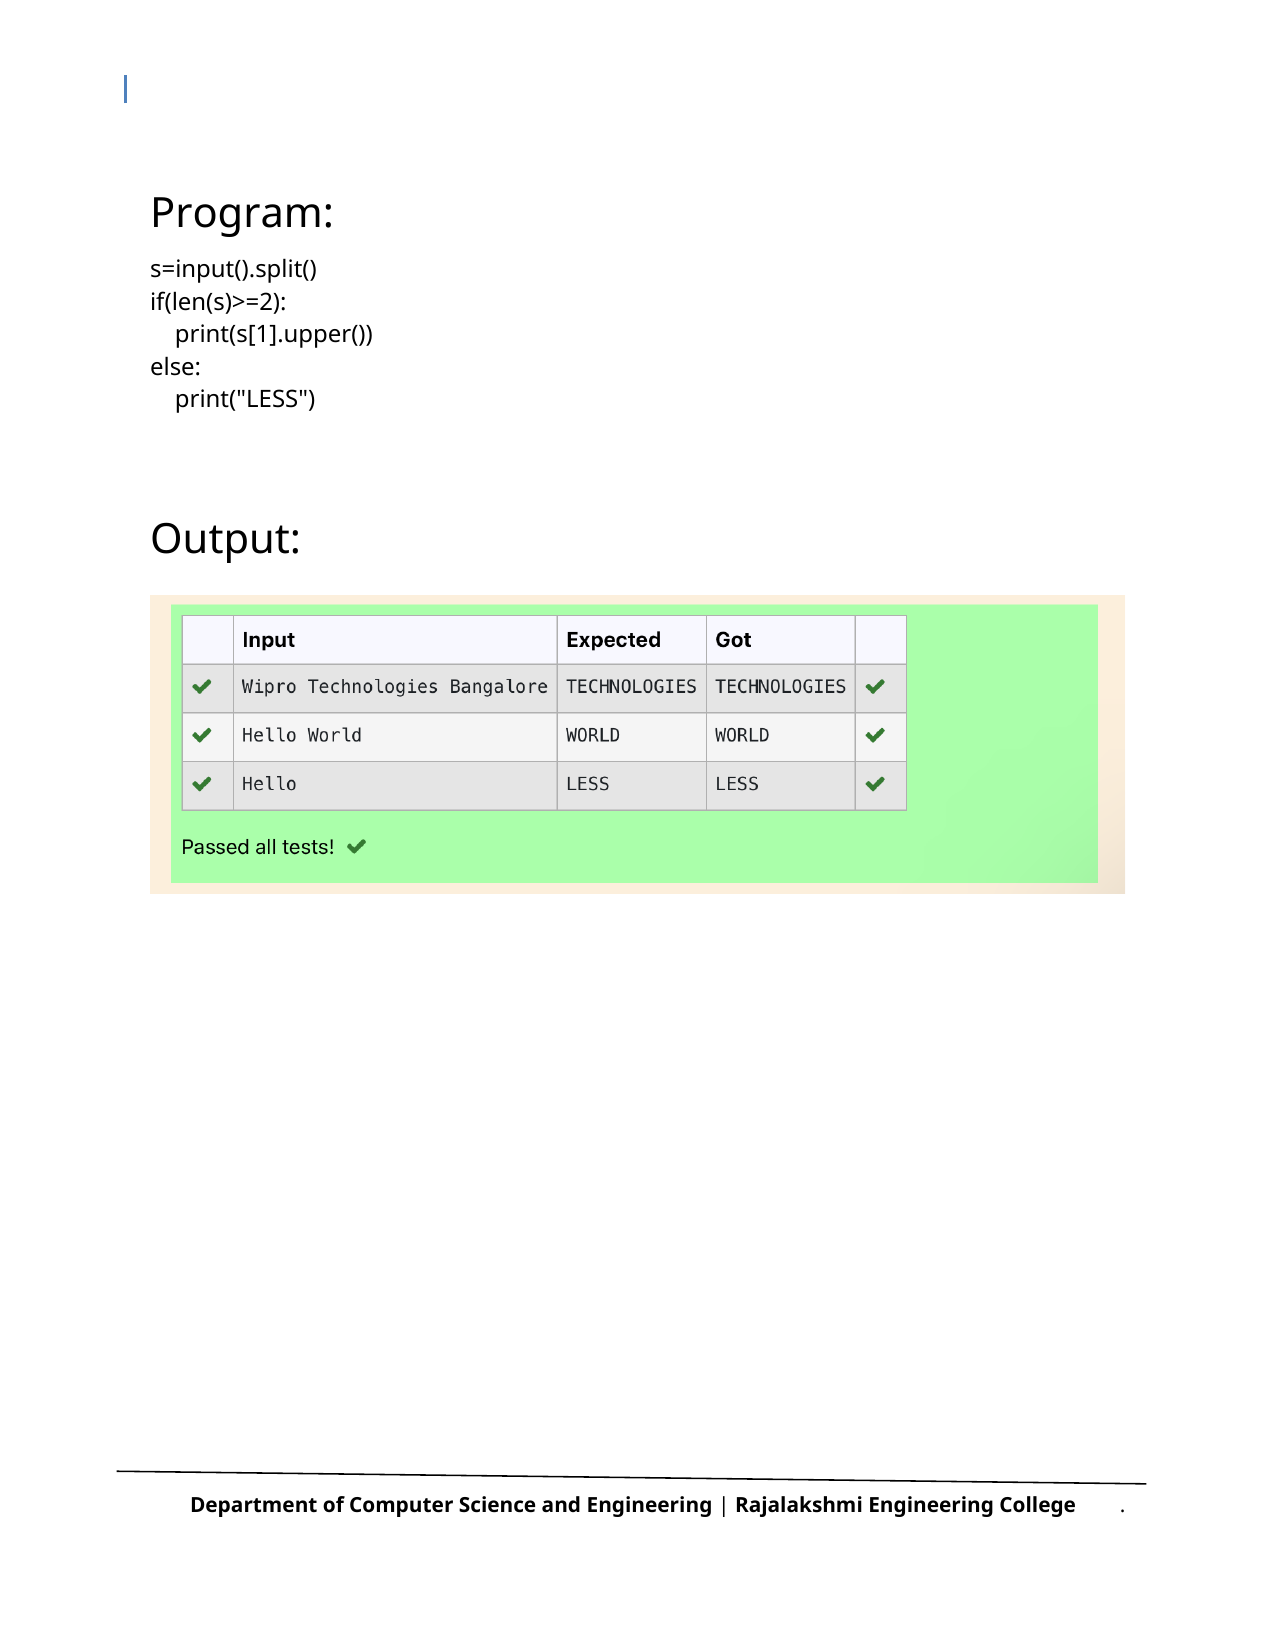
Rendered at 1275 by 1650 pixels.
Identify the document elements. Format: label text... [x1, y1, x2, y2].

text if(len(s)>=2): [150, 284, 1125, 317]
picture [150, 595, 1125, 894]
text else: [150, 350, 1125, 382]
text Program: [150, 183, 1125, 239]
text print(s[1].upper()) [150, 317, 1125, 350]
text s=input().split() [150, 252, 1125, 284]
text print("LESS") [150, 382, 1125, 415]
text Output: [150, 509, 1125, 566]
